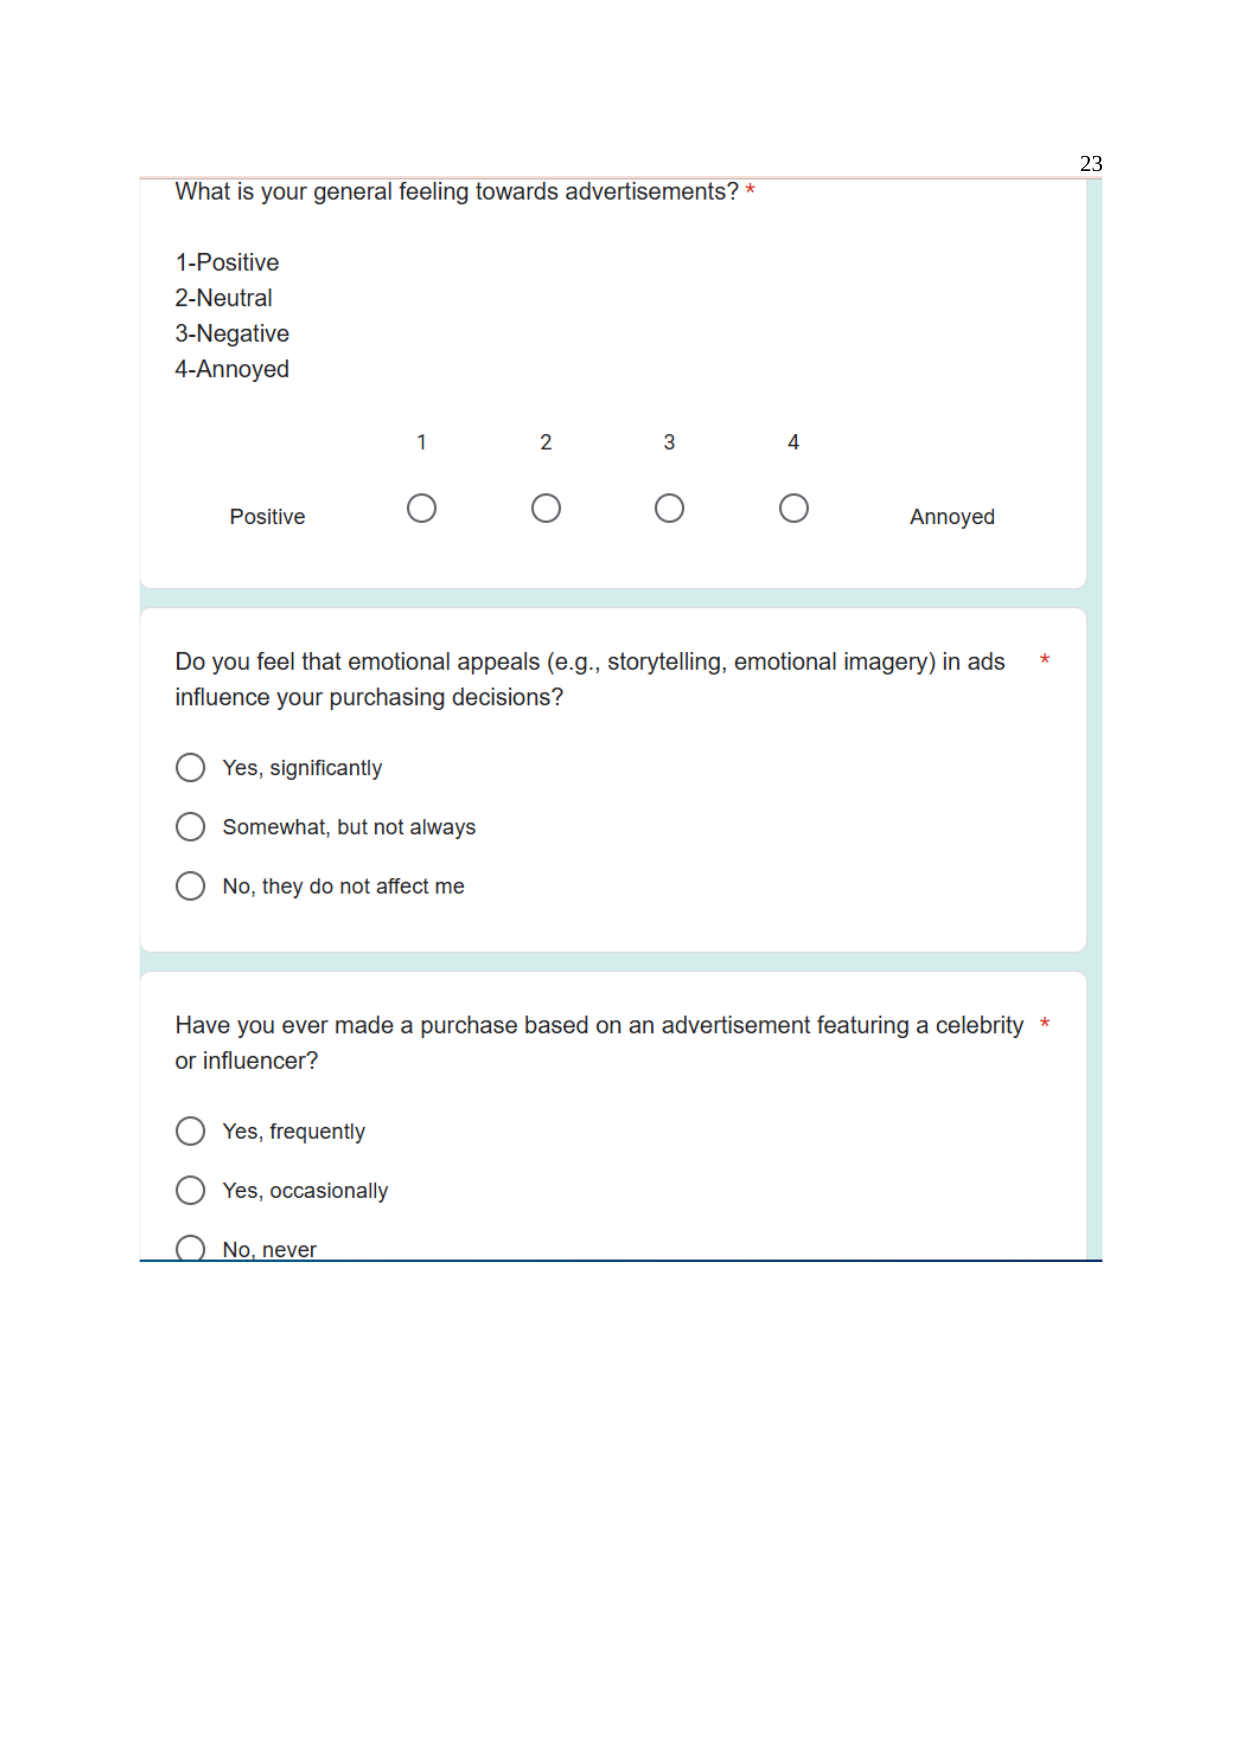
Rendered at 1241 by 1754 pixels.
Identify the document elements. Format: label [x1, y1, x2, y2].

picture [139, 176, 1103, 1262]
